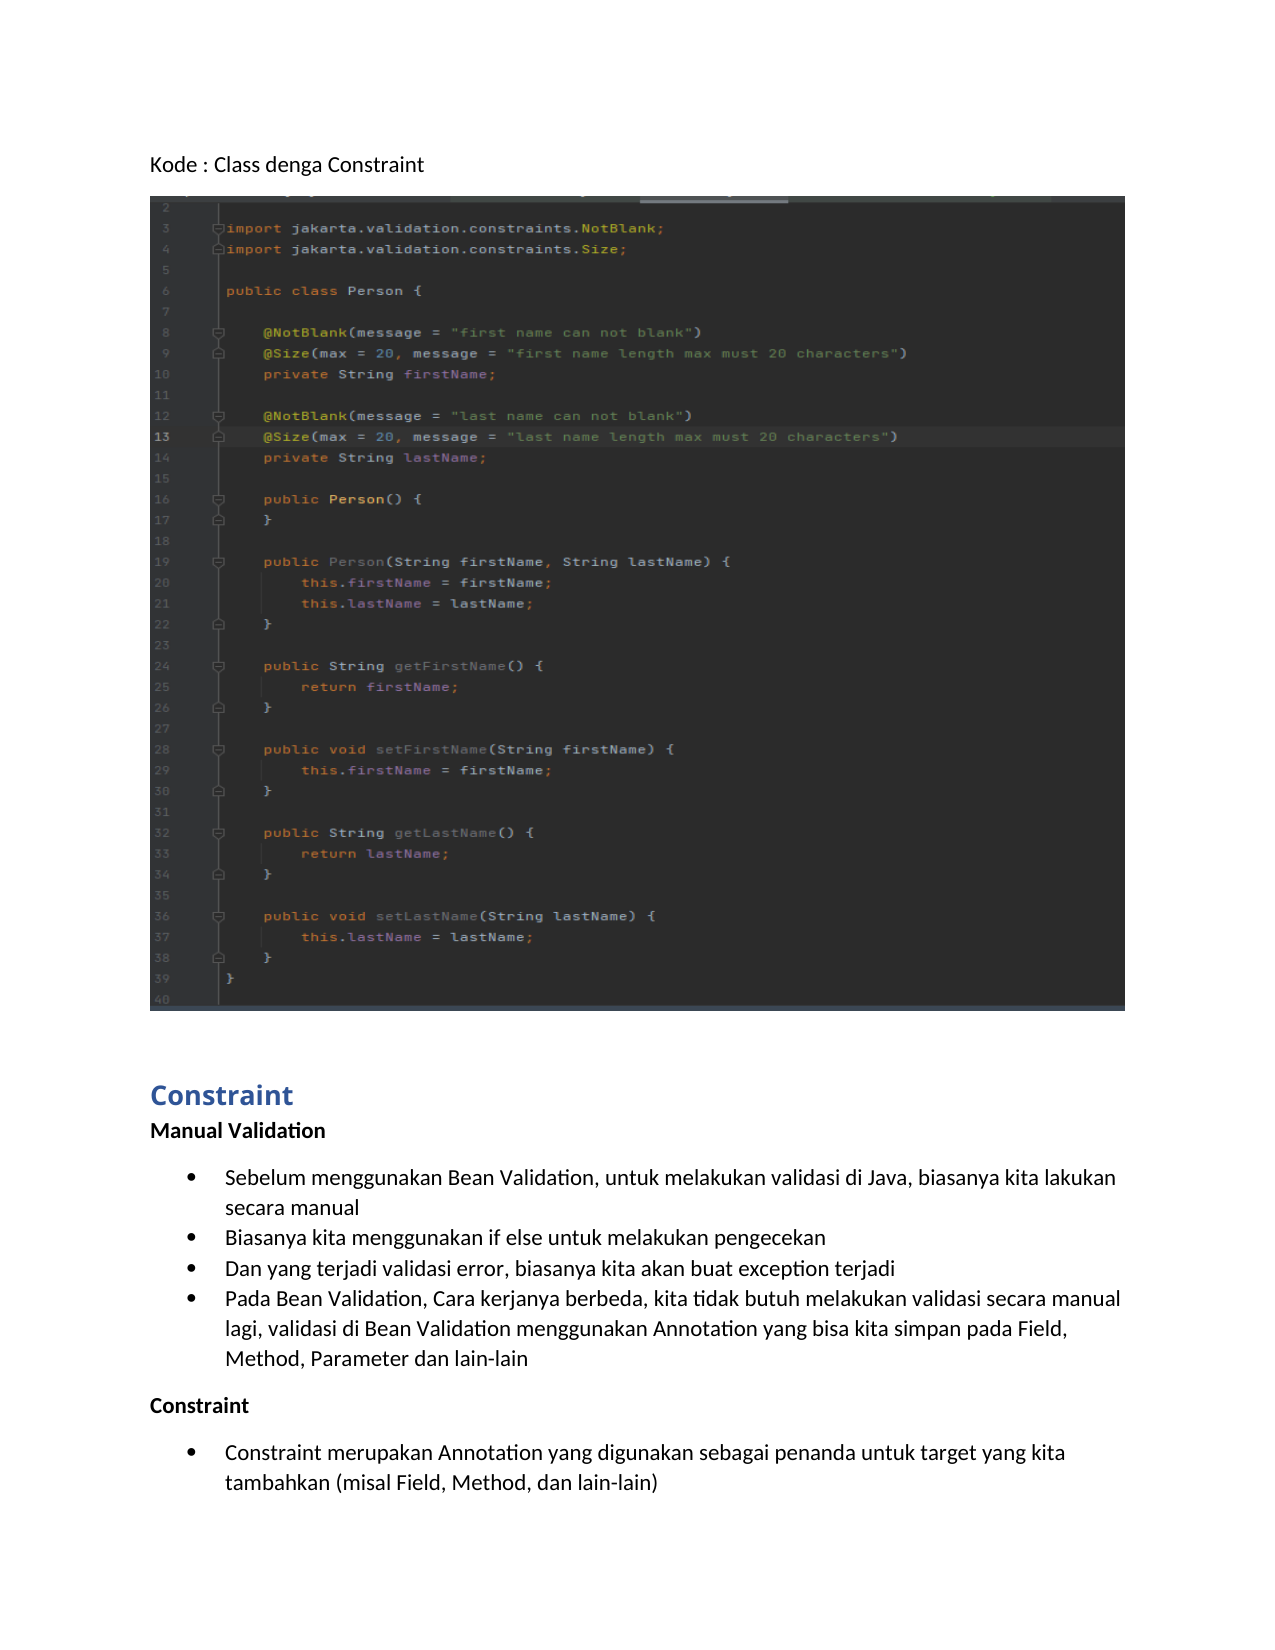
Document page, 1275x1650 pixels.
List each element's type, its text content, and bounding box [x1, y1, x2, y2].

list Pada Bean Validation, Cara kerjanya berbeda, kita tidak butuh melakukan validasi secara manual lagi, validasi di Bean Validation menggunakan Annotation yang bisa kita simpan pada Field, Method, Parameter dan lain-lain [187, 1284, 1125, 1372]
picture [150, 196, 1125, 1011]
list Sebelum menggunakan Bean Validation, untuk melakukan validasi di Java, biasanya kita lakukan secara manual [187, 1163, 1125, 1221]
list Biasanya kita menggunakan if else untuk melakukan pengecekan [187, 1223, 1125, 1251]
subtitle Constraint [150, 1076, 1125, 1113]
list Constraint merupakan Annotation yang digunakan sebagai penanda untuk target yang kita tambahkan (misal Field, Method, dan lain-lain) [187, 1438, 1125, 1496]
text Kode : Class denga Constraint [150, 150, 1125, 178]
list Dan yang terjadi validasi error, biasanya kita akan buat exception terjadi [187, 1254, 1125, 1282]
text Manual Validation [150, 1116, 1125, 1144]
text Constraint [150, 1391, 1125, 1419]
